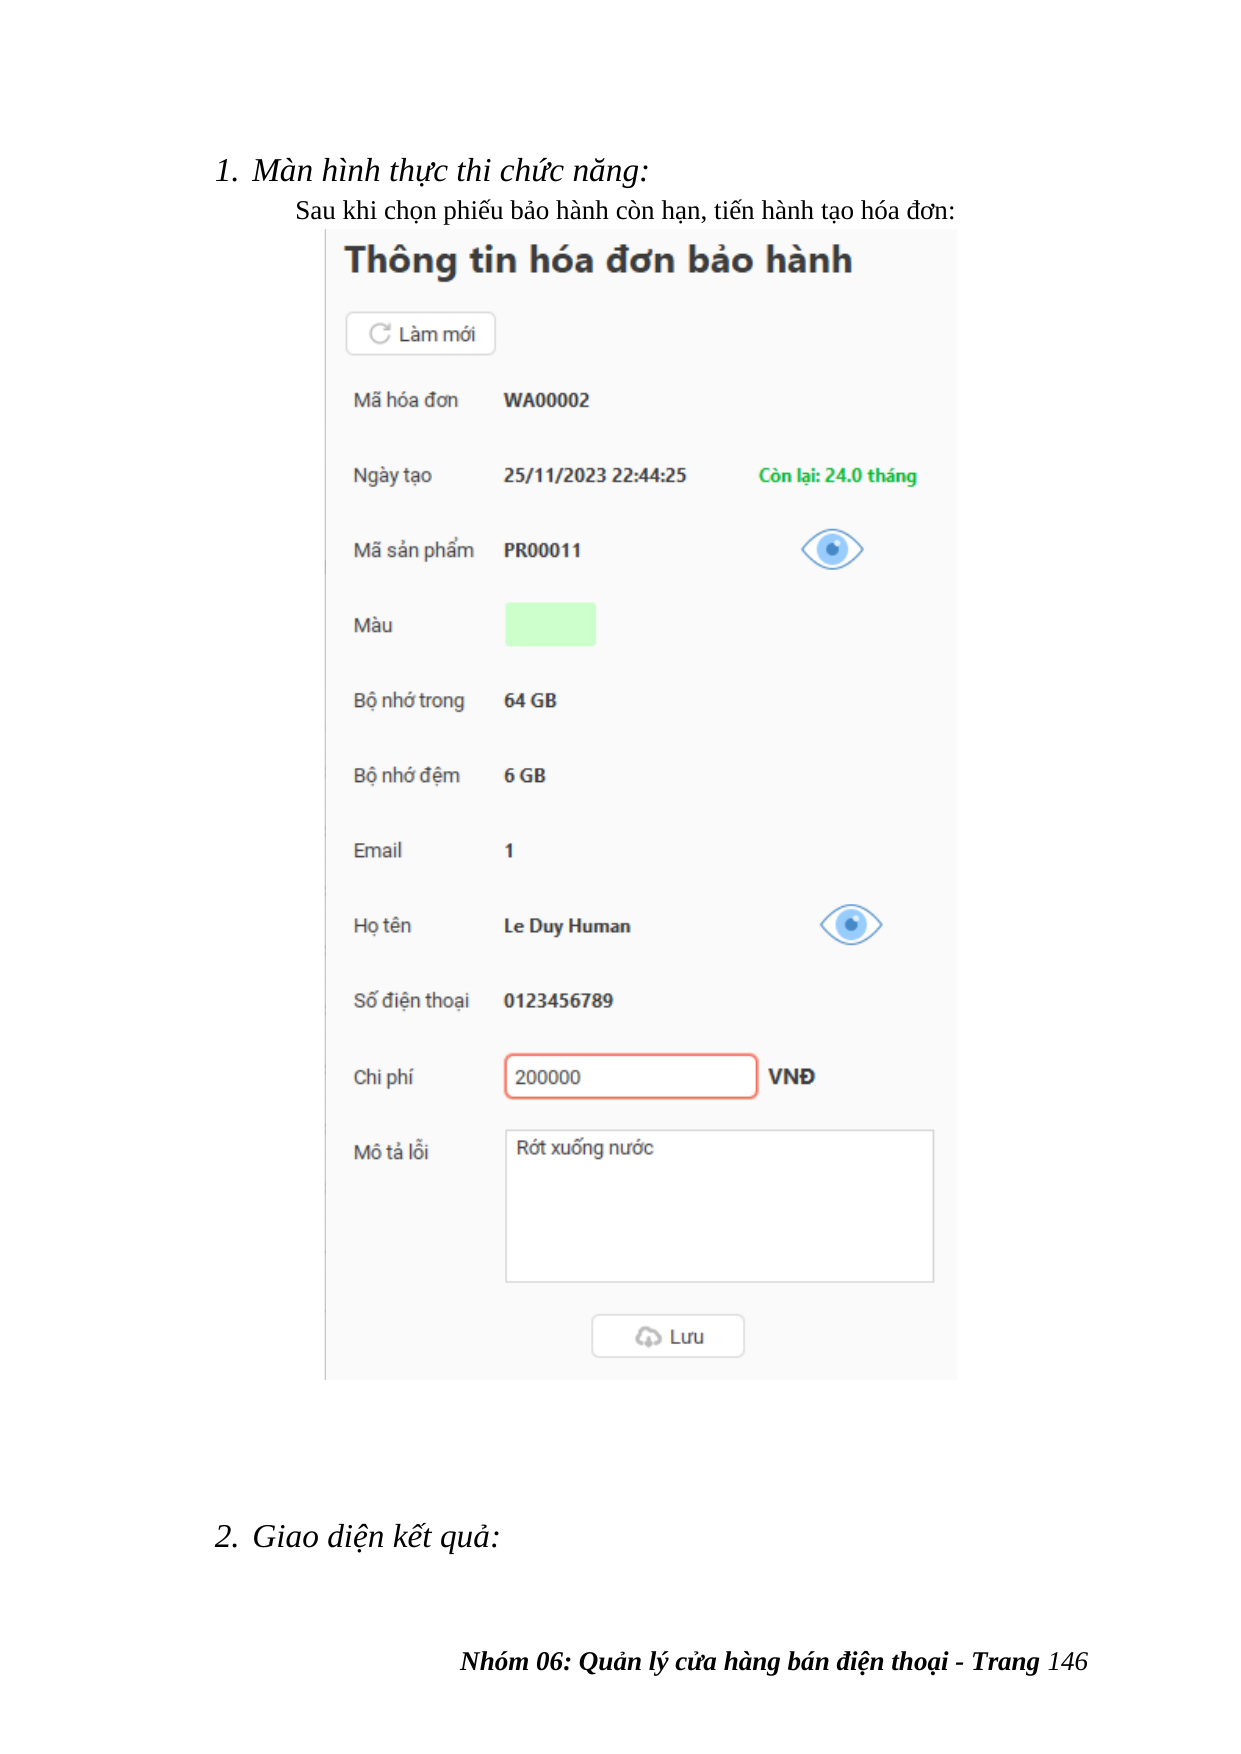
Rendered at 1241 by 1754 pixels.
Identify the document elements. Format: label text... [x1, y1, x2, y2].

list Màn hình thực thi chức năng: [214, 150, 1090, 188]
text Sau khi chọn phiếu bảo hành còn hạn, tiến hành tạo hóa đơn: [295, 194, 1090, 225]
picture [324, 229, 958, 1380]
list Giao diện kết quả: [214, 1517, 1090, 1555]
